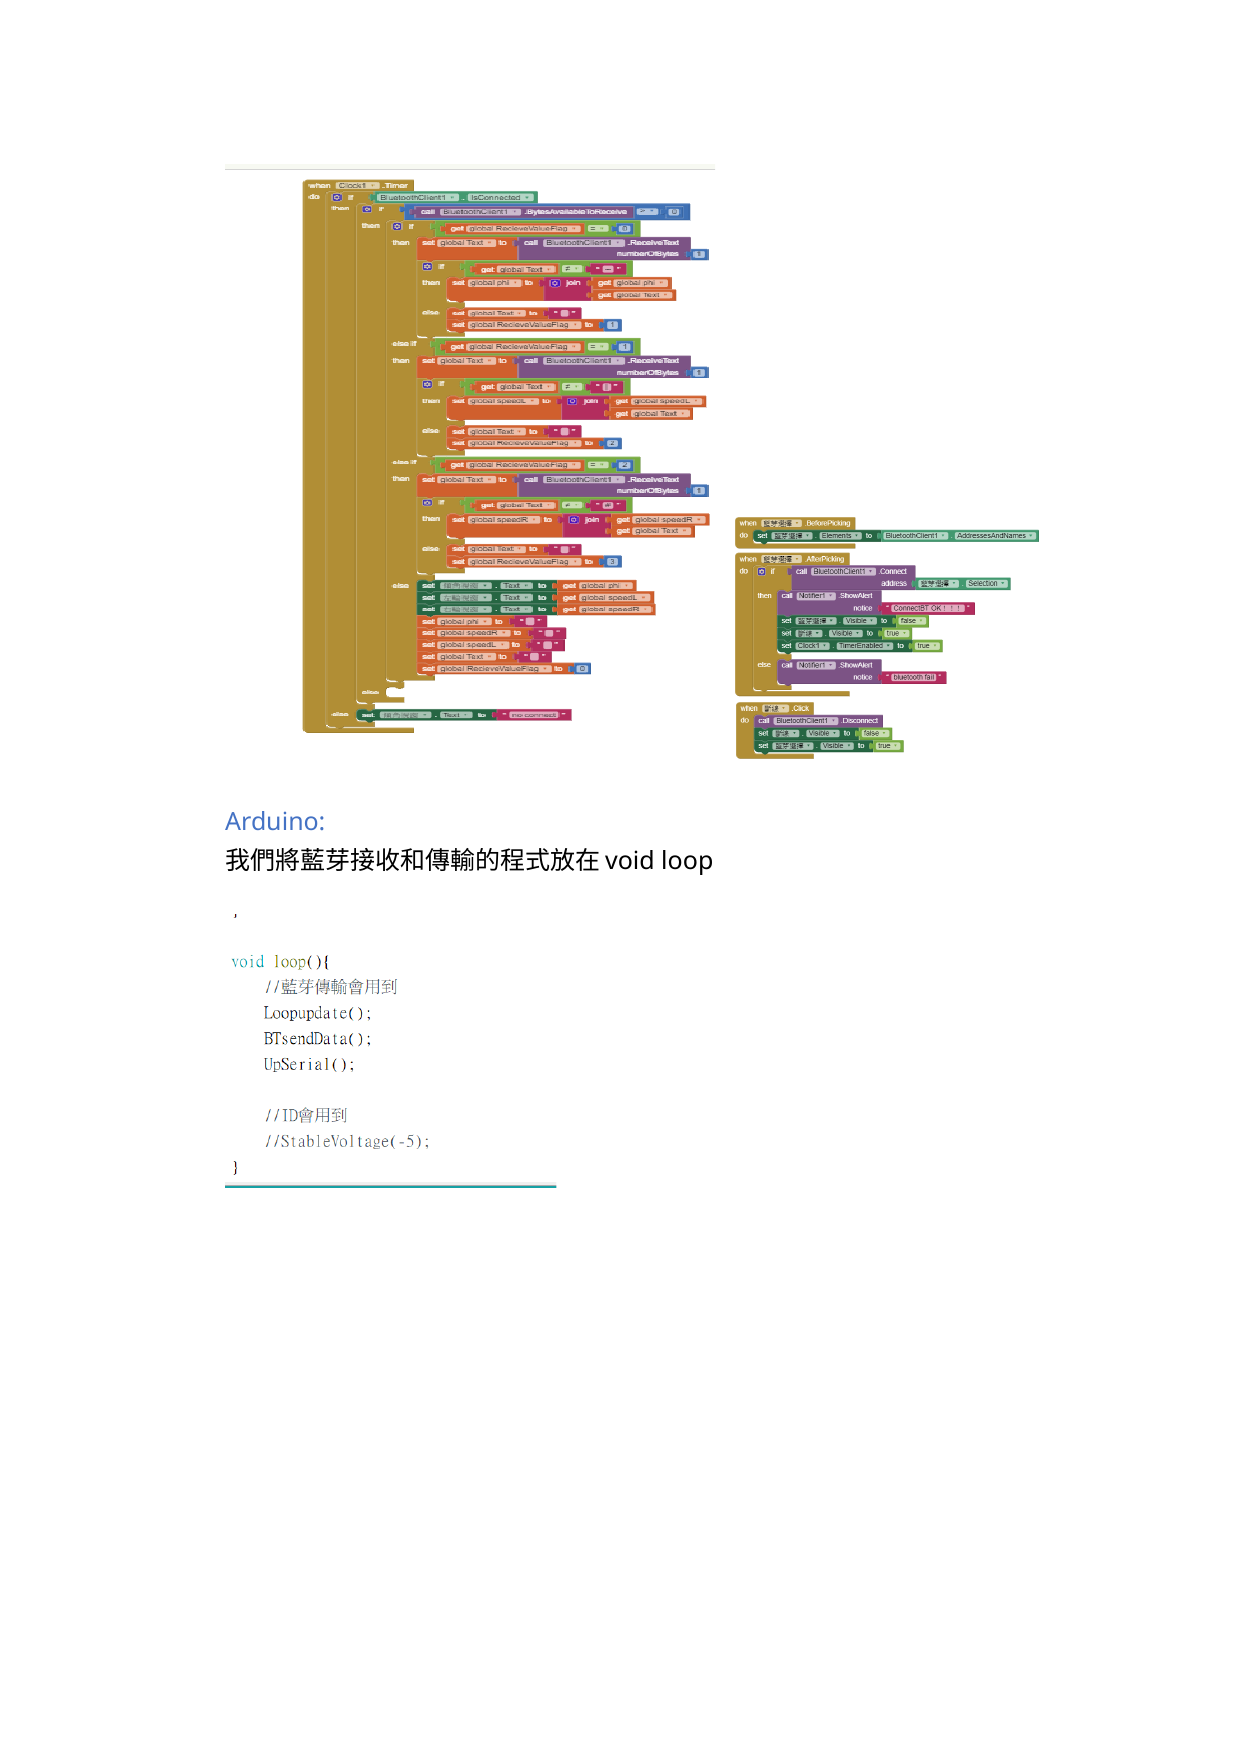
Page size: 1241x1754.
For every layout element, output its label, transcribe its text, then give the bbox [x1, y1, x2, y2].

picture [225, 914, 557, 1188]
text 我們將藍芽接收和傳輸的程式放在void loop [187, 839, 1053, 877]
text Arduino: [187, 802, 1053, 839]
picture [225, 164, 1051, 774]
